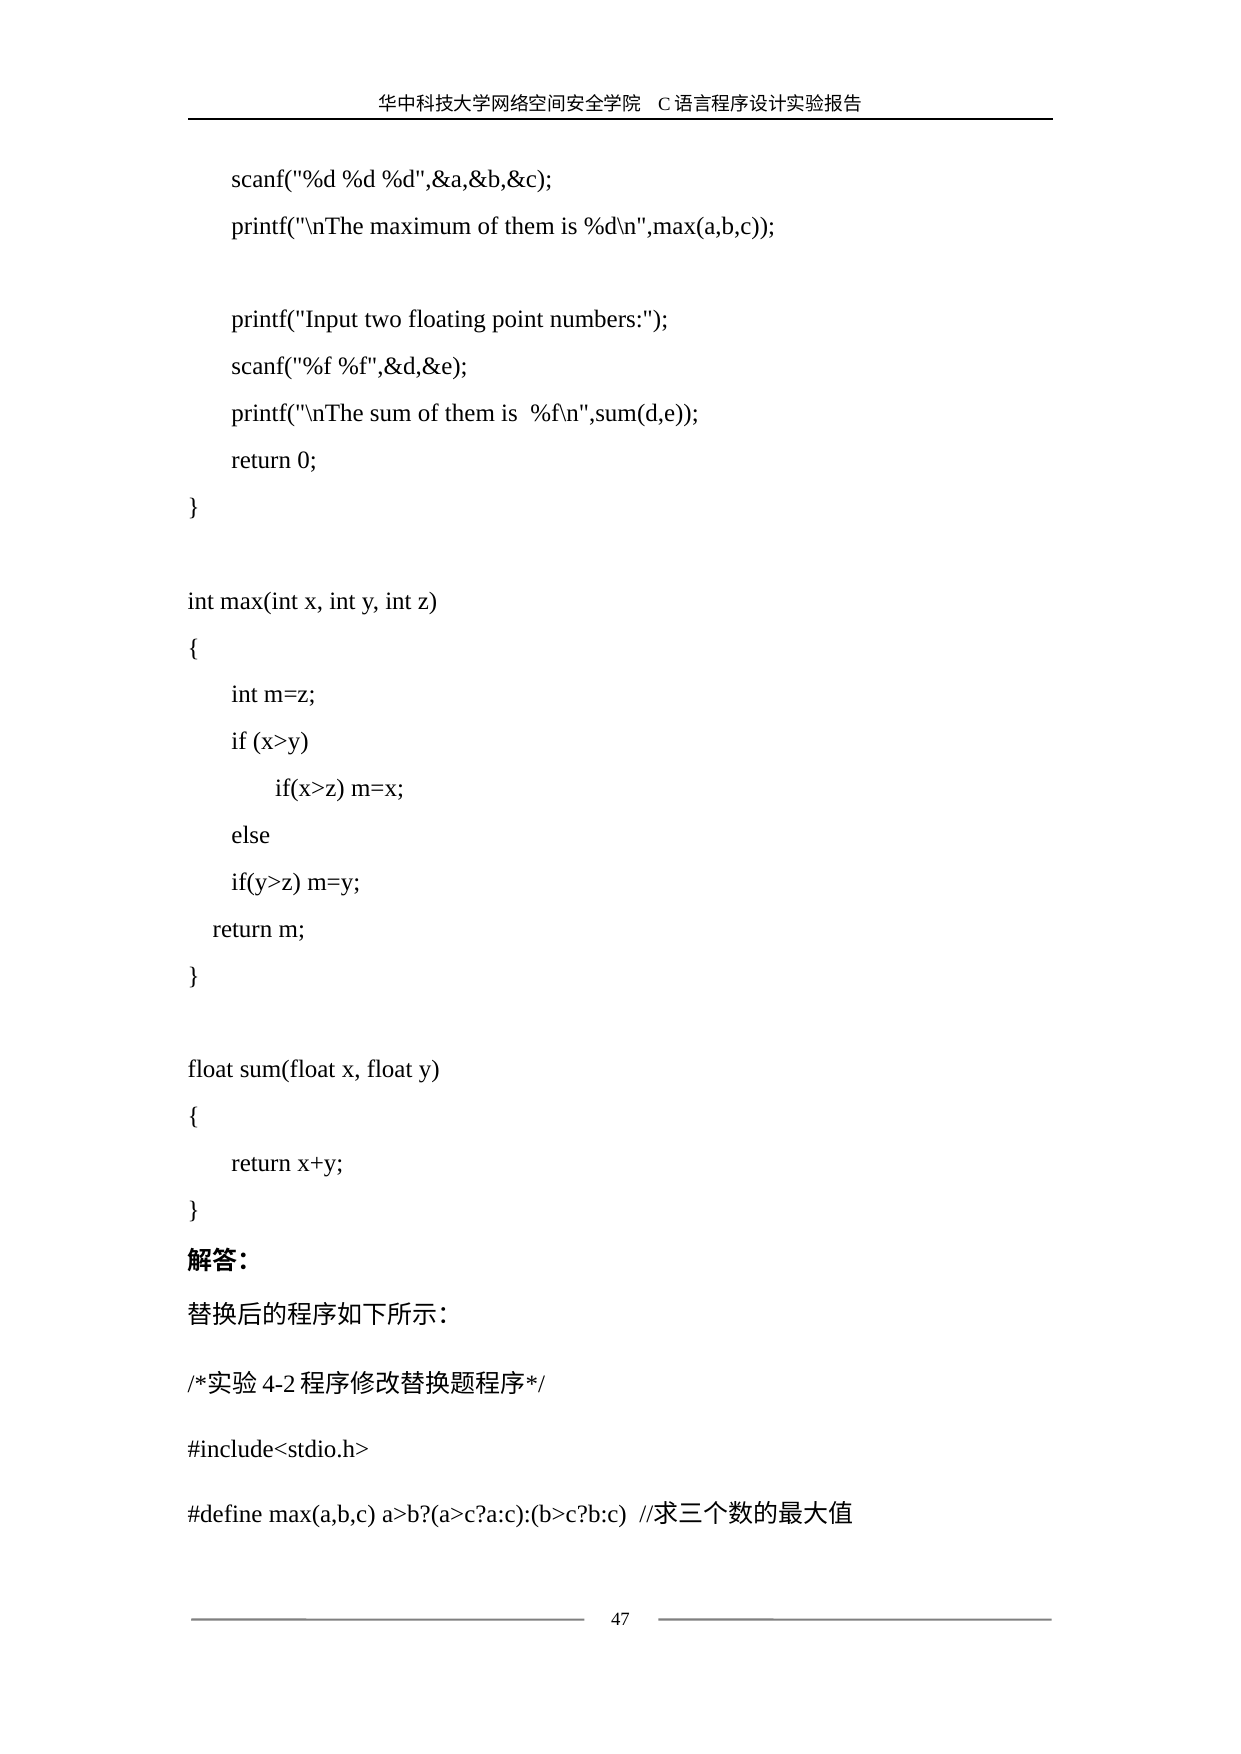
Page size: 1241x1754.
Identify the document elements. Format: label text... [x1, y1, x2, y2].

text scanf("%f %f",&d,&e); [187, 349, 1053, 382]
text else [187, 818, 1053, 851]
text int max(int x, int y, int z) [187, 584, 1053, 616]
text 解答： [187, 1240, 1053, 1276]
text } [187, 1193, 1053, 1226]
text float sum(float x, float y) [187, 1053, 1053, 1085]
text /*实验4-2程序修改替换题程序*/ [187, 1349, 1053, 1414]
text 替换后的程序如下所示： [187, 1294, 1053, 1331]
text int m=z; [187, 678, 1053, 710]
text } [187, 490, 1053, 523]
text if(x>z) m=x; [187, 771, 1053, 804]
text return m; [187, 912, 1053, 944]
text printf("Input two floating point numbers:"); [187, 303, 1053, 335]
text } [187, 959, 1053, 991]
text scanf("%d %d %d",&a,&b,&c); [187, 162, 1053, 194]
text { [187, 1099, 1053, 1132]
text if (x>y) [187, 724, 1053, 757]
text printf("\nThe sum of them is %f\n",sum(d,e)); [187, 396, 1053, 429]
text printf("\nThe maximum of them is %d\n",max(a,b,c)); [187, 209, 1053, 241]
text return 0; [187, 443, 1053, 476]
text return x+y; [187, 1146, 1053, 1179]
text #define max(a,b,c) a>b?(a>c?a:c):(b>c?b:c) //求三个数的最大值 [187, 1479, 1053, 1544]
text #include<stdio.h> [187, 1432, 1053, 1464]
text { [187, 631, 1053, 663]
text if(y>z) m=y; [187, 865, 1053, 898]
